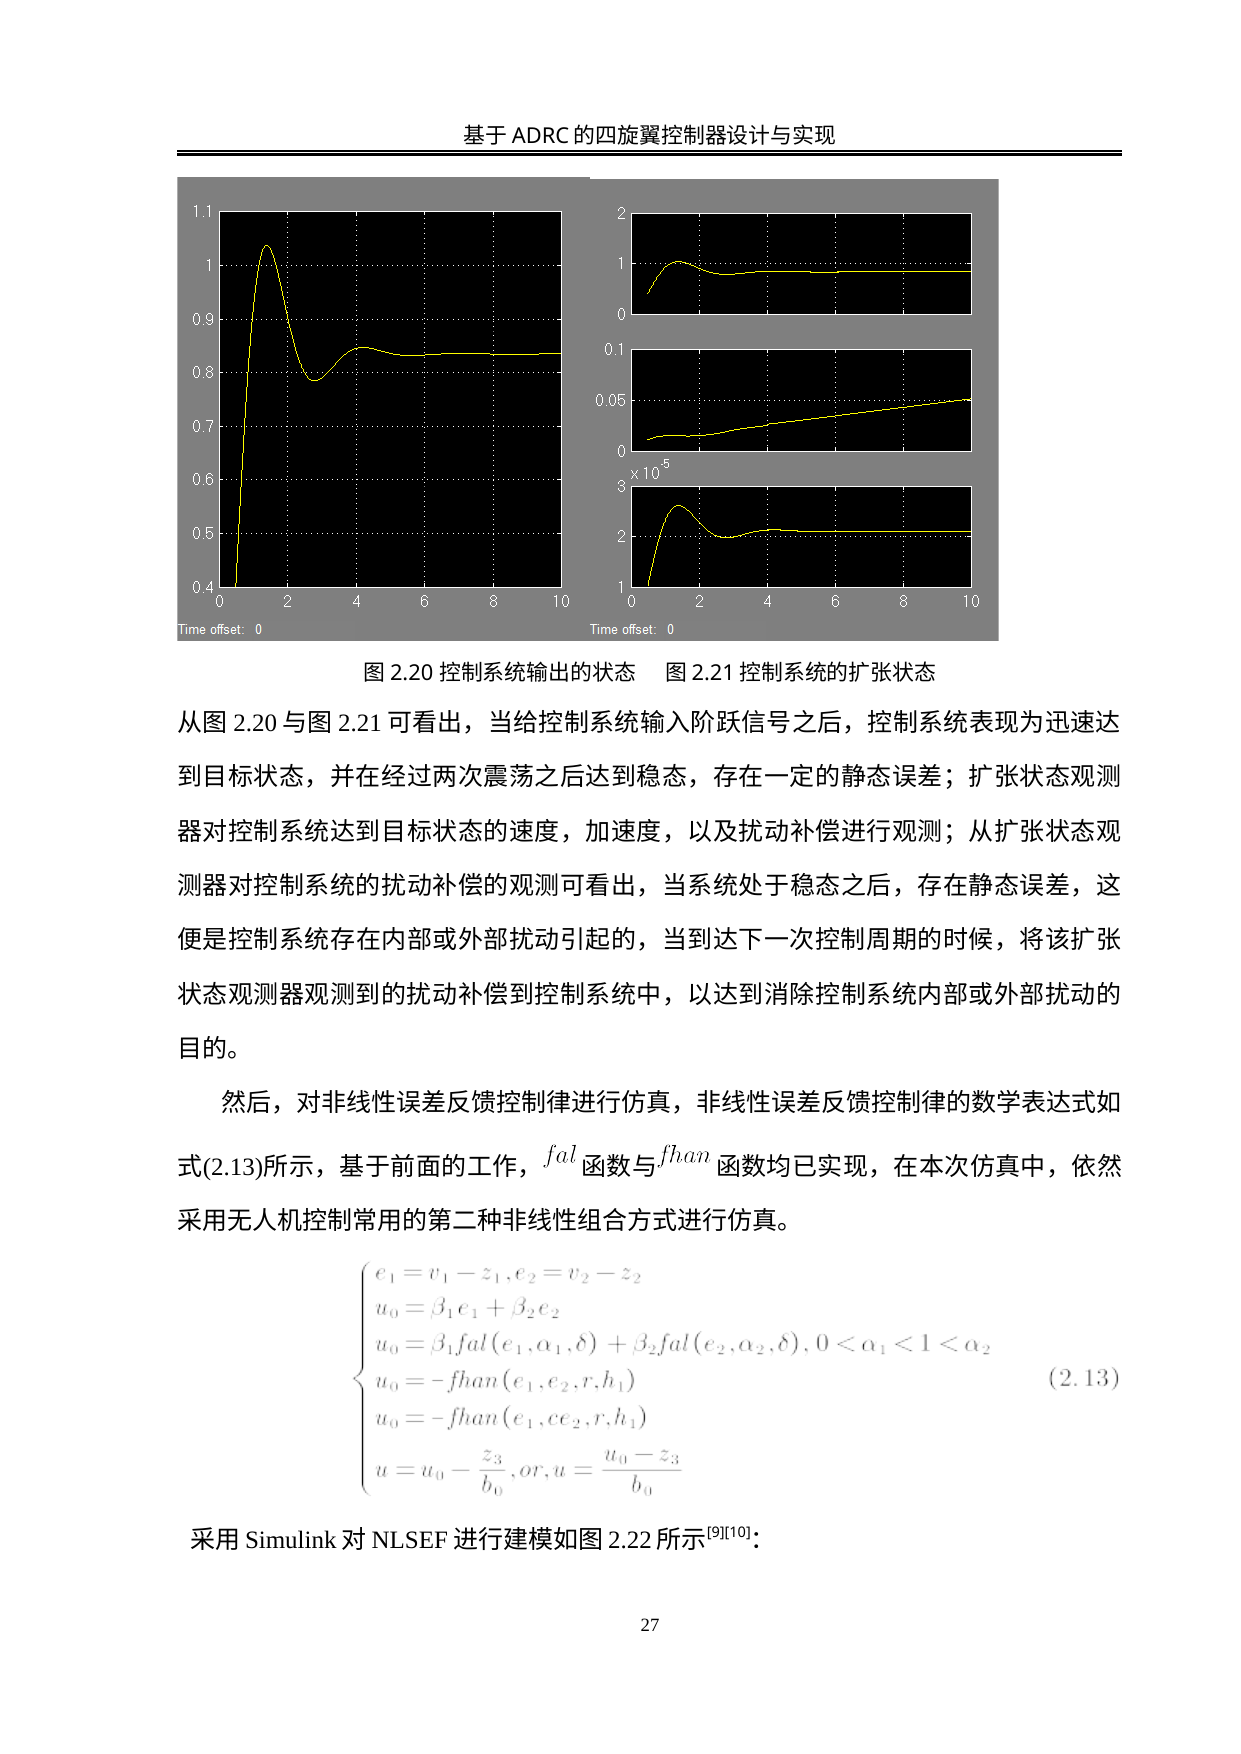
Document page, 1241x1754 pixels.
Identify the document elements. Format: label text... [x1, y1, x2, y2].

text 图2.20 控制系统输出的状态 图2.21控制系统的扩张状态 [177, 654, 1122, 686]
text 从图2.20与图2.21可看出，当给控制系统输入阶跃信号之后，控制系统表现为迅速达到目标状态，并在经过两次震荡之后达到稳态，存在一定的静态误差；扩张状态观测器对控制系统达到目标状态的速度，加速度，以及扰动补偿进行观测；从扩张状态观测器对控制系统的扰动补偿的观测可看出，当系统处于稳态之后，存在静态误差，这便是控制系统存在内部或外部扰动引起的，当到达下一次控制周期的时候，将该扩张状态观测器观测到的扰动补偿到控制系统中，以达到消除控制系统内部或外部扰动的目的。 [177, 702, 1122, 1065]
text 采用Simulink对NLSEF进行建模如图2.22所示[9][10]： [177, 1519, 1122, 1556]
text 然后，对非线性误差反馈控制律进行仿真，非线性误差反馈控制律的数学表达式如式(2.13)所示，基于前面的工作，函数与函数均已实现，在本次仿真中，依然采用无人机控制常用的第二种非线性组合方式进行仿真。 [177, 1083, 1122, 1237]
picture [177, 177, 999, 641]
